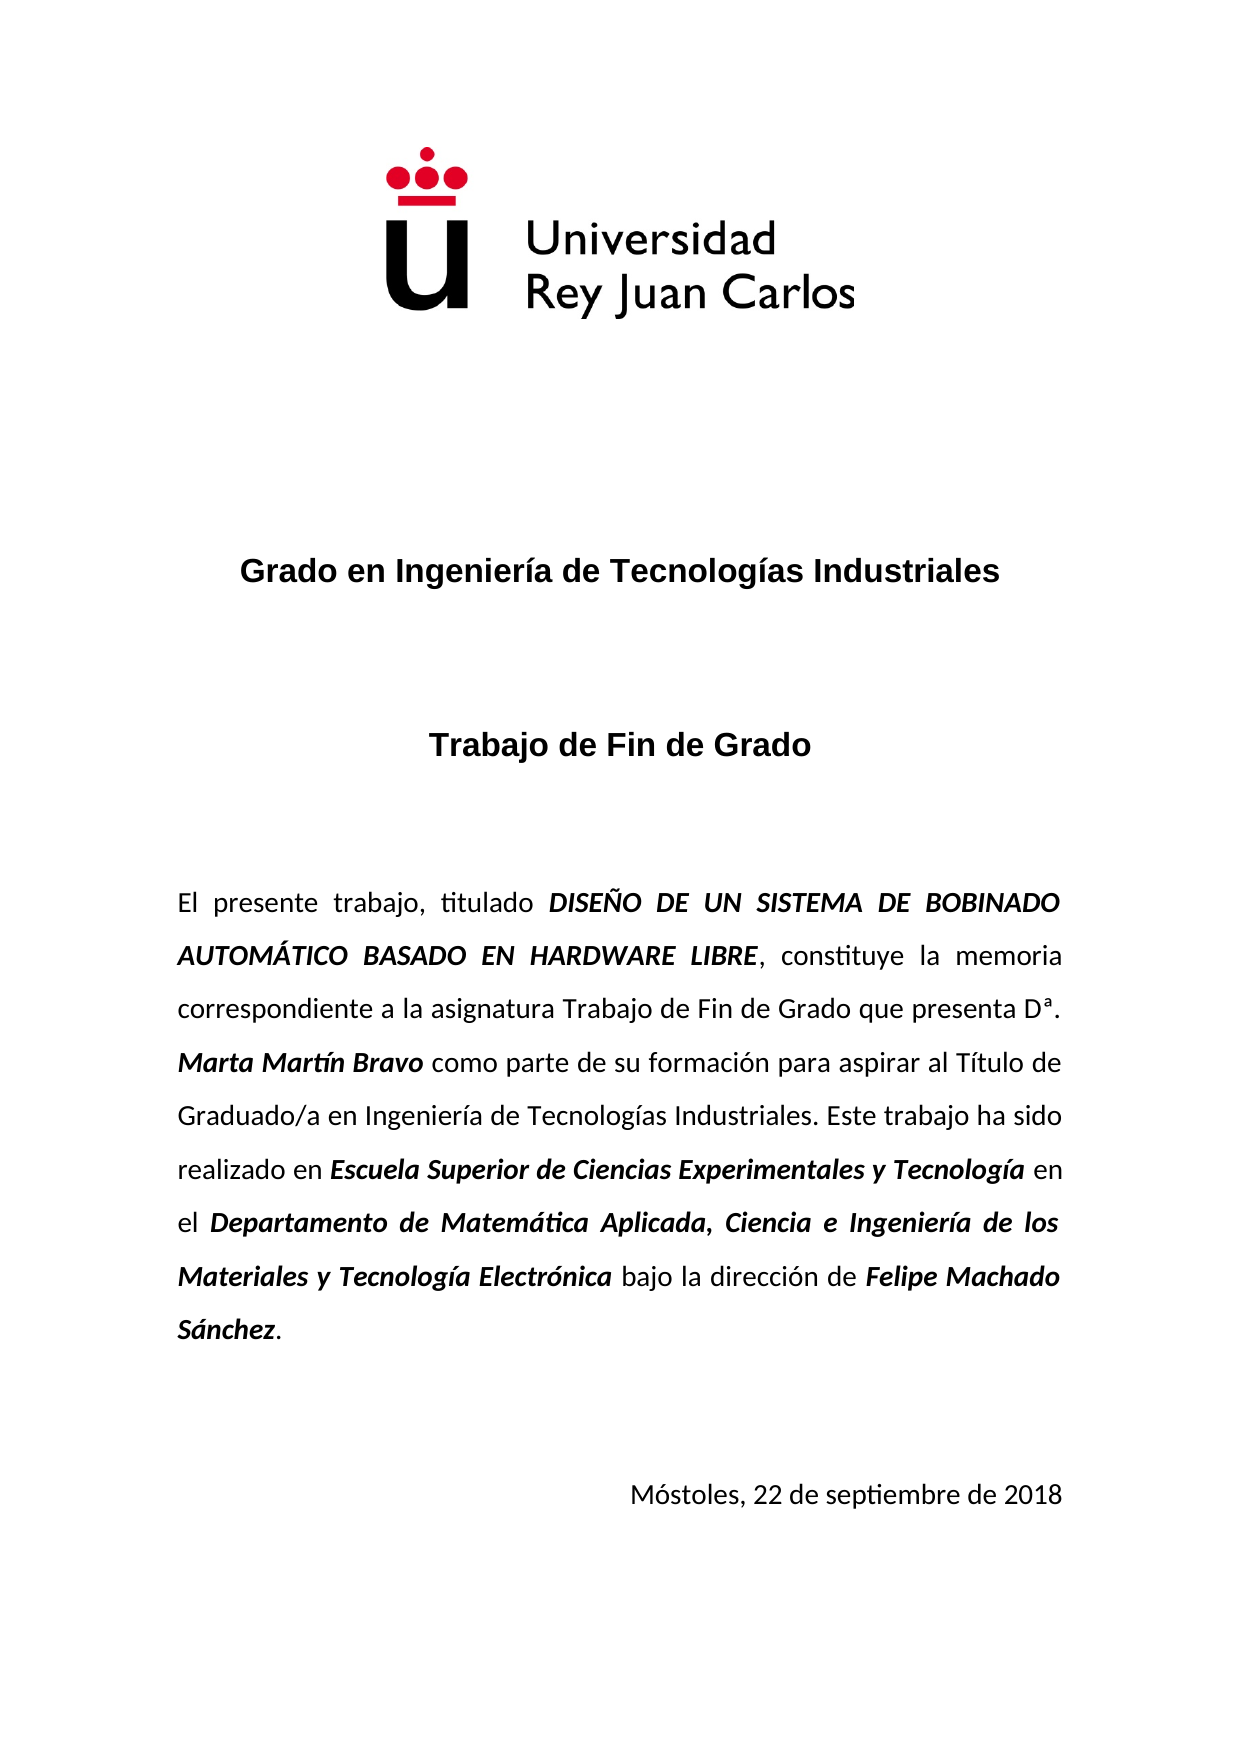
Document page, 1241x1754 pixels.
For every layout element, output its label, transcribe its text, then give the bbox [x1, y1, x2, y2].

text Grado en Ingeniería de Tecnologías Industriales [177, 551, 1063, 589]
picture [386, 147, 854, 319]
text Trabajo de Fin de Grado [177, 725, 1063, 763]
text Móstoles, 22 de septiembre de 2018 [177, 1476, 1063, 1512]
text El presente trabajo, titulado DISEÑO DE UN SISTEMA DE BOBINADO AUTOMÁTICO BASADO EN HARDWARE LIBRE, constituye la memoria correspondiente a la asignatura Trabajo de Fin de Grado que presenta Dª. Marta Martín Bravo como parte de su formación para aspirar al Título de Graduado/a en Ingeniería de Tecnologías Industriales. Este trabajo ha sido realizado en Escuela Superior de Ciencias Experimentales y Tecnología en el Departamento de Matemática Aplicada, Ciencia e Ingeniería de los Materiales y Tecnología Electrónica bajo la dirección de Felipe Machado Sánchez. [177, 884, 1063, 1347]
